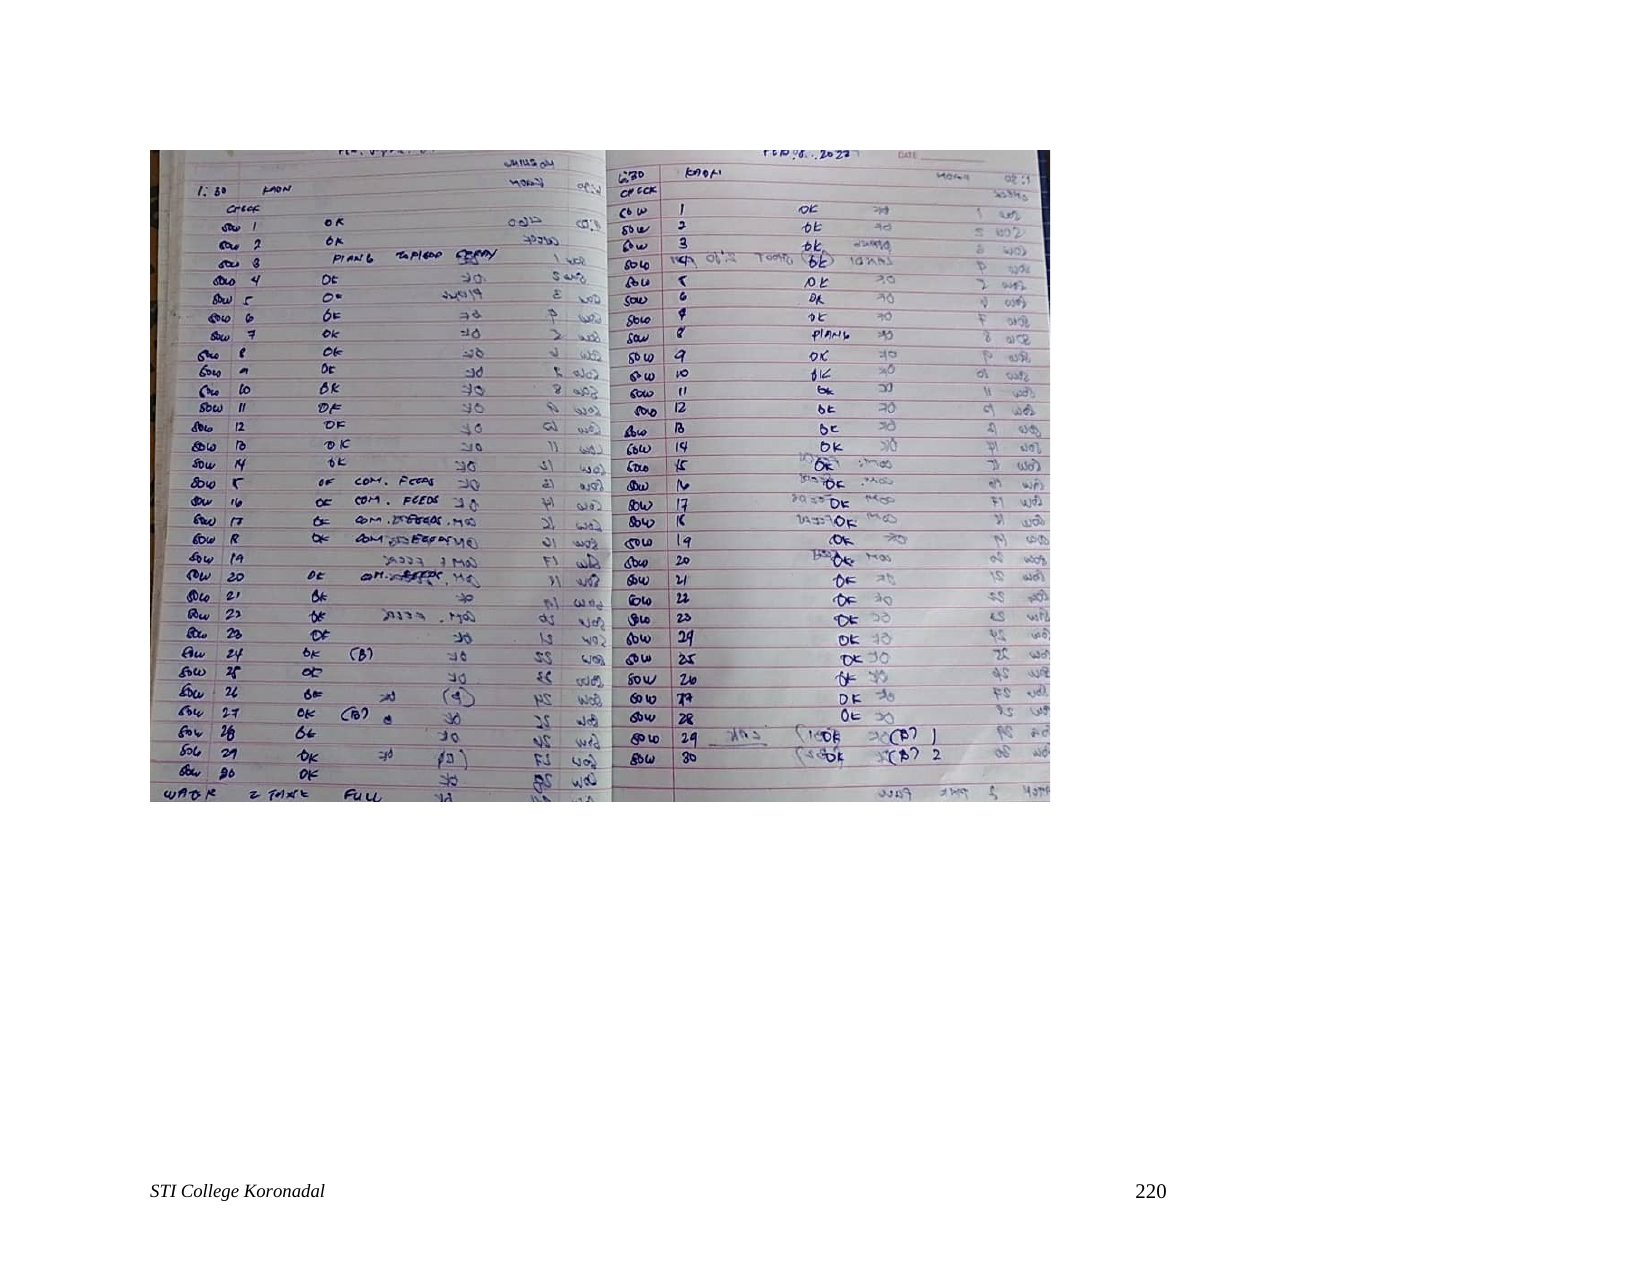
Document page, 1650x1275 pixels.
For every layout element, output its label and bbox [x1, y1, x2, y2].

picture [150, 150, 1050, 802]
